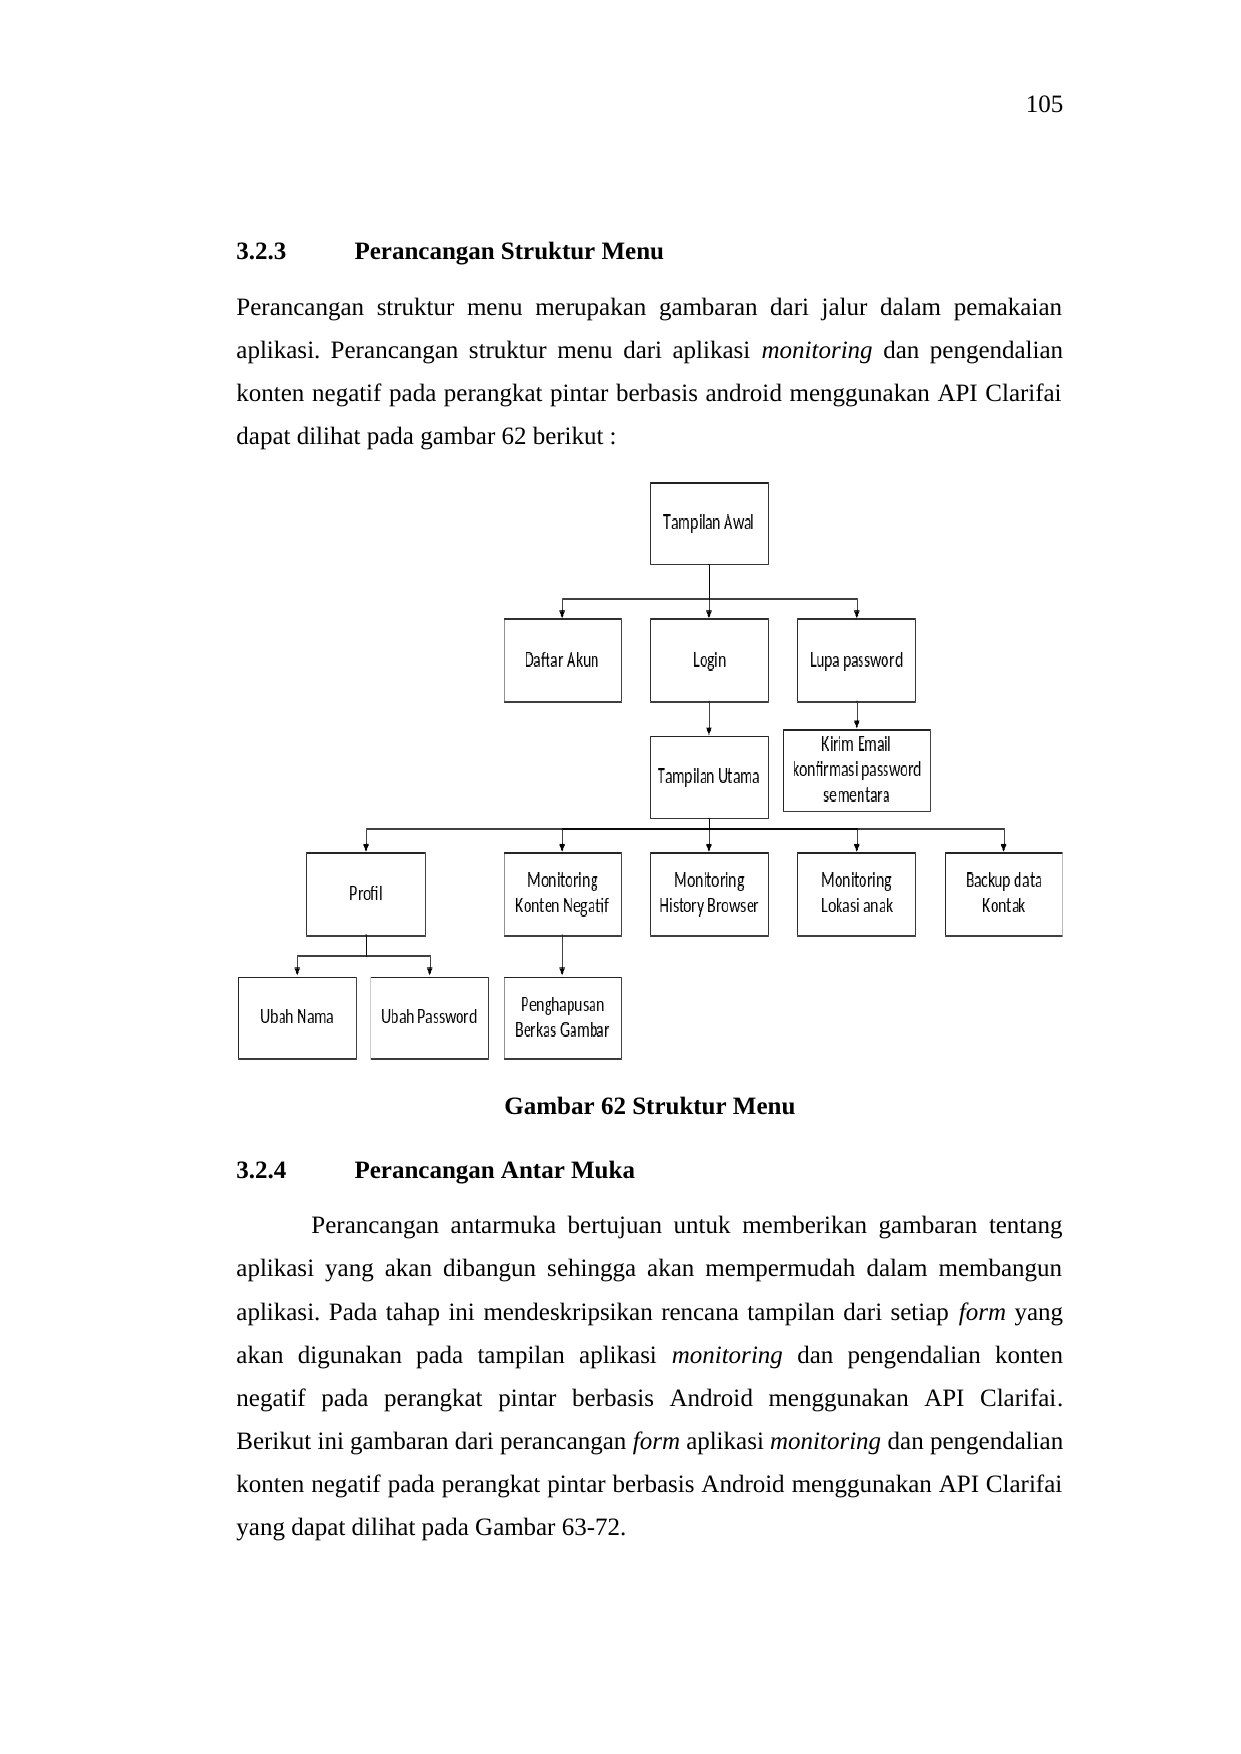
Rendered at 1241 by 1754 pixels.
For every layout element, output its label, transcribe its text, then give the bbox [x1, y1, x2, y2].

text Perancangan antarmuka bertujuan untuk memberikan gambaran tentang aplikasi yang akan dibangun sehingga akan mempermudah dalam membangun aplikasi. Pada tahap ini mendeskripsikan rencana tampilan dari setiap form yang akan digunakan pada tampilan aplikasi monitoring dan pengendalian konten negatif pada perangkat pintar berbasis Android menggunakan API Clarifai. Berikut ini gambaran dari perancangan form aplikasi monitoring dan pengendalian konten negatif pada perangkat pintar berbasis Android menggunakan API Clarifai yang dapat dilihat pada Gambar 63-72. [236, 1210, 1063, 1541]
subtitle Perancangan Antar Muka [236, 1155, 1063, 1183]
subtitle Perancangan Struktur Menu [236, 236, 1063, 265]
text Perancangan struktur menu merupakan gambaran dari jalur dalam pemakaian aplikasi. Perancangan struktur menu dari aplikasi monitoring dan pengendalian konten negatif pada perangkat pintar berbasis android menggunakan API Clarifai dapat dilihat pada gambar 62 berikut : [236, 292, 1063, 450]
